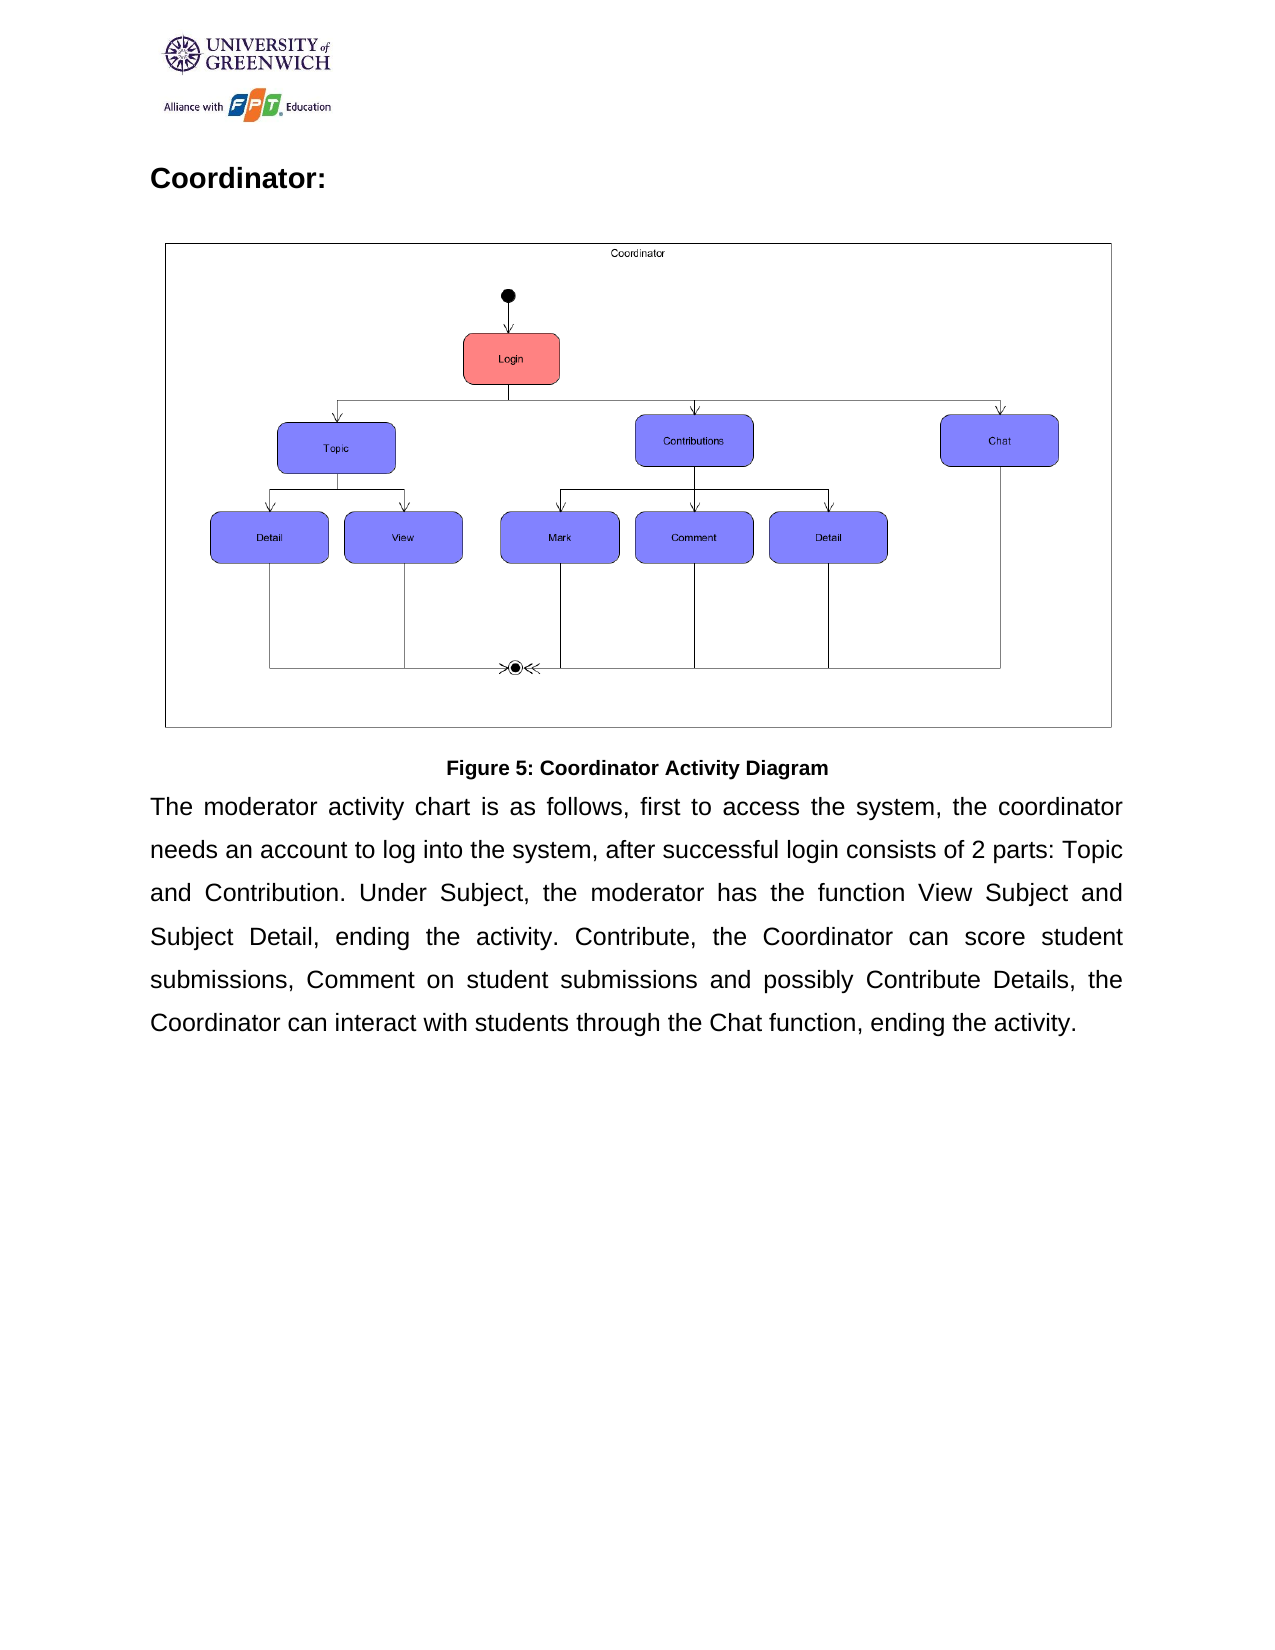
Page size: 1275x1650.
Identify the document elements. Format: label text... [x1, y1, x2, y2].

picture [150, 228, 1125, 742]
text Coordinator: [150, 161, 1125, 195]
text The moderator activity chart is as follows, first to access the system, the coordinator needs an account to log into the system, after successful login consists of 2 parts: Topic and Contribution. Under Subject, the moderator has the function View Subject and Subject Detail, ending the activity. Contribute, the Coordinator can score student submissions, Comment on student submissions and possibly Contribute Details, the Coordinator can interact with students through the Chat function, ending the activity. [150, 792, 1125, 1036]
picture [150, 21, 343, 133]
text Figure 5: Coordinator Activity Diagram [150, 756, 1125, 780]
